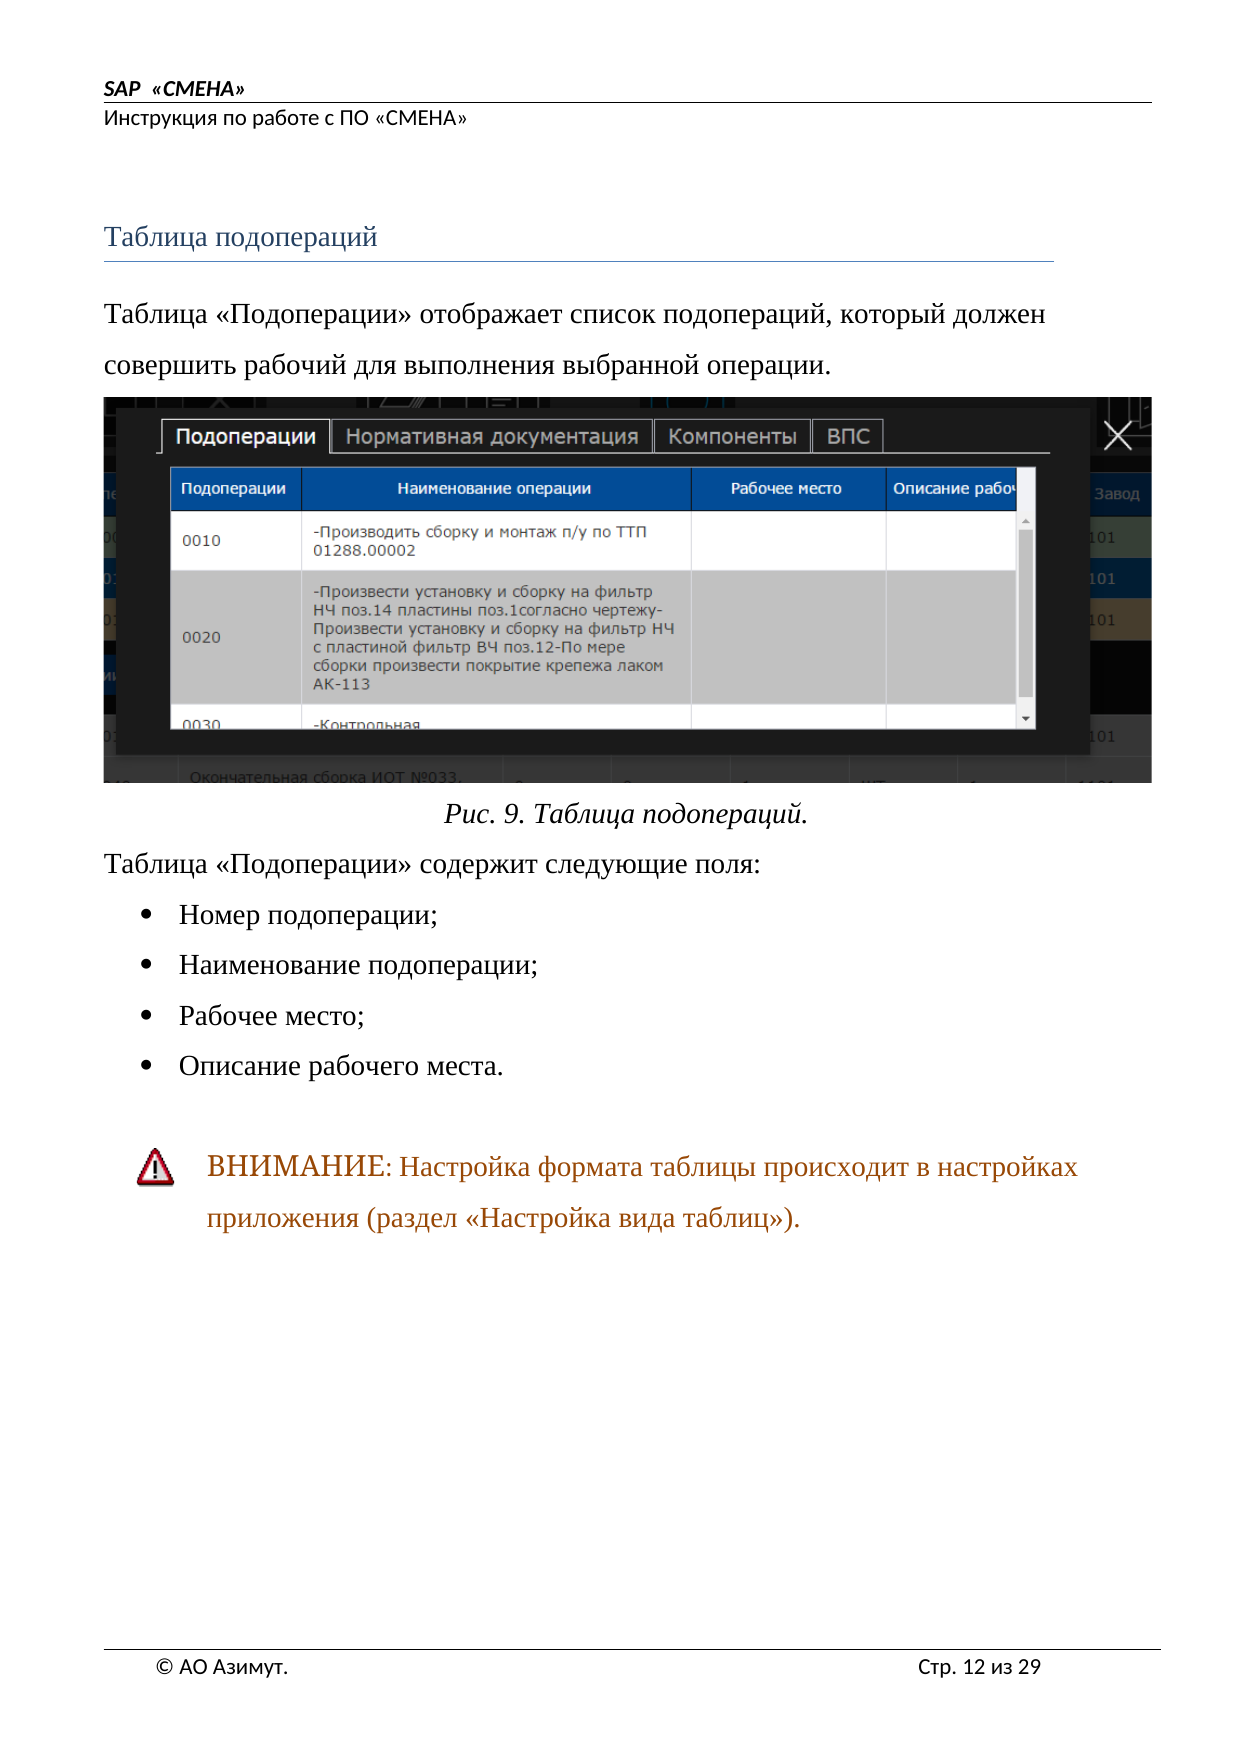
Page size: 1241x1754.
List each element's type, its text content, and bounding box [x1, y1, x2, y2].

list Рабочее место; [141, 998, 1152, 1031]
picture [136, 1148, 175, 1187]
text Таблица подопераций [103, 219, 1054, 262]
text Таблица «Подоперации» отображает список подопераций, который должен совершить рабочий для выполнения выбранной операции. [103, 296, 1152, 380]
list Описание рабочего места. [141, 1048, 1152, 1082]
table_header [126, 1149, 195, 1268]
picture [103, 397, 1152, 783]
list Номер подоперации; [141, 897, 1152, 930]
text Рис. 9. Таблица подопераций. [103, 796, 1152, 830]
list Наименование подоперации; [141, 947, 1152, 981]
table_header ВНИМАНИЕ: Настройка формата таблицы происходит в настройках приложения (раздел «Настройка вида таблиц»). [195, 1149, 1129, 1268]
text Таблица «Подоперации» содержит следующие поля: [103, 846, 1152, 880]
